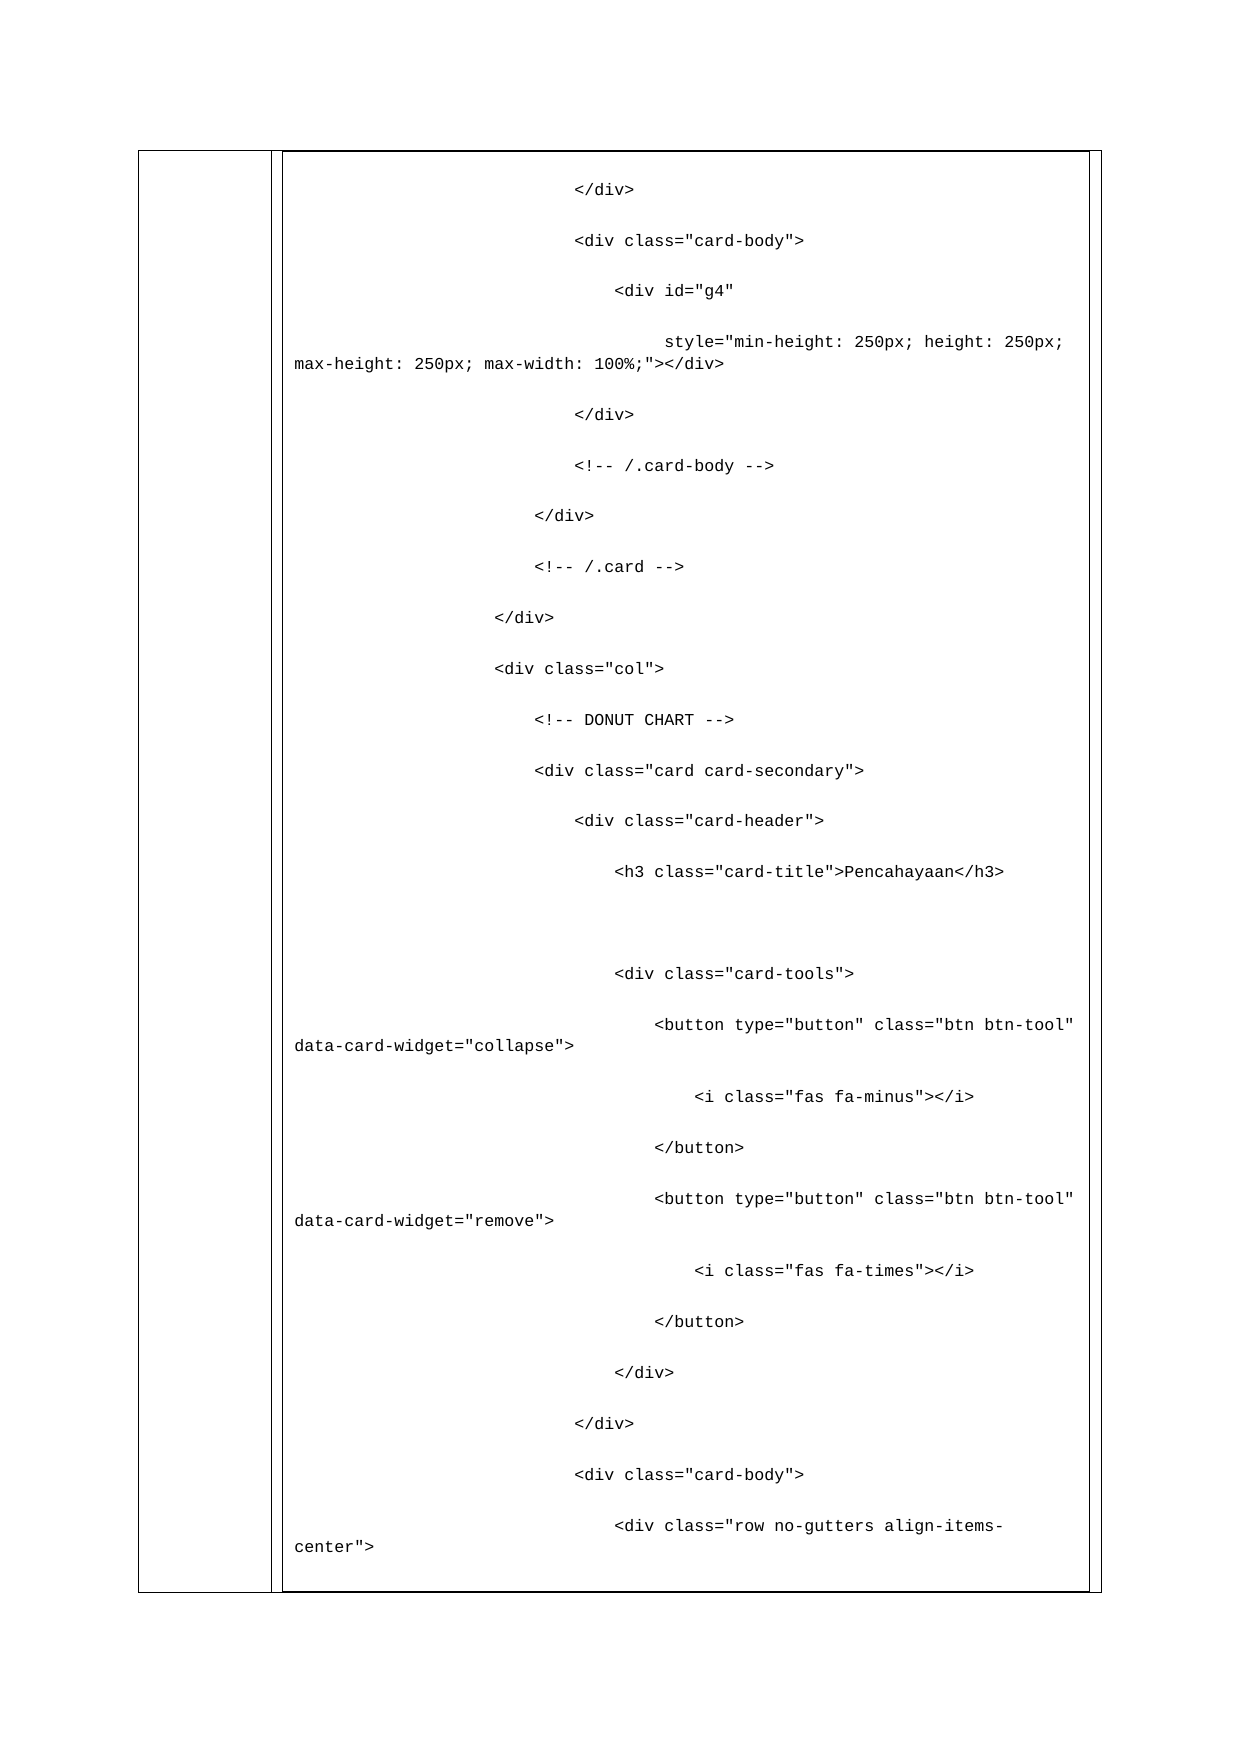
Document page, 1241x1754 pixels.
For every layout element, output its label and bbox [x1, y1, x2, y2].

table_cell [139, 151, 271, 1592]
table_cell [272, 151, 282, 1592]
table_cell [1090, 151, 1101, 1592]
table_cell [283, 152, 1089, 1591]
